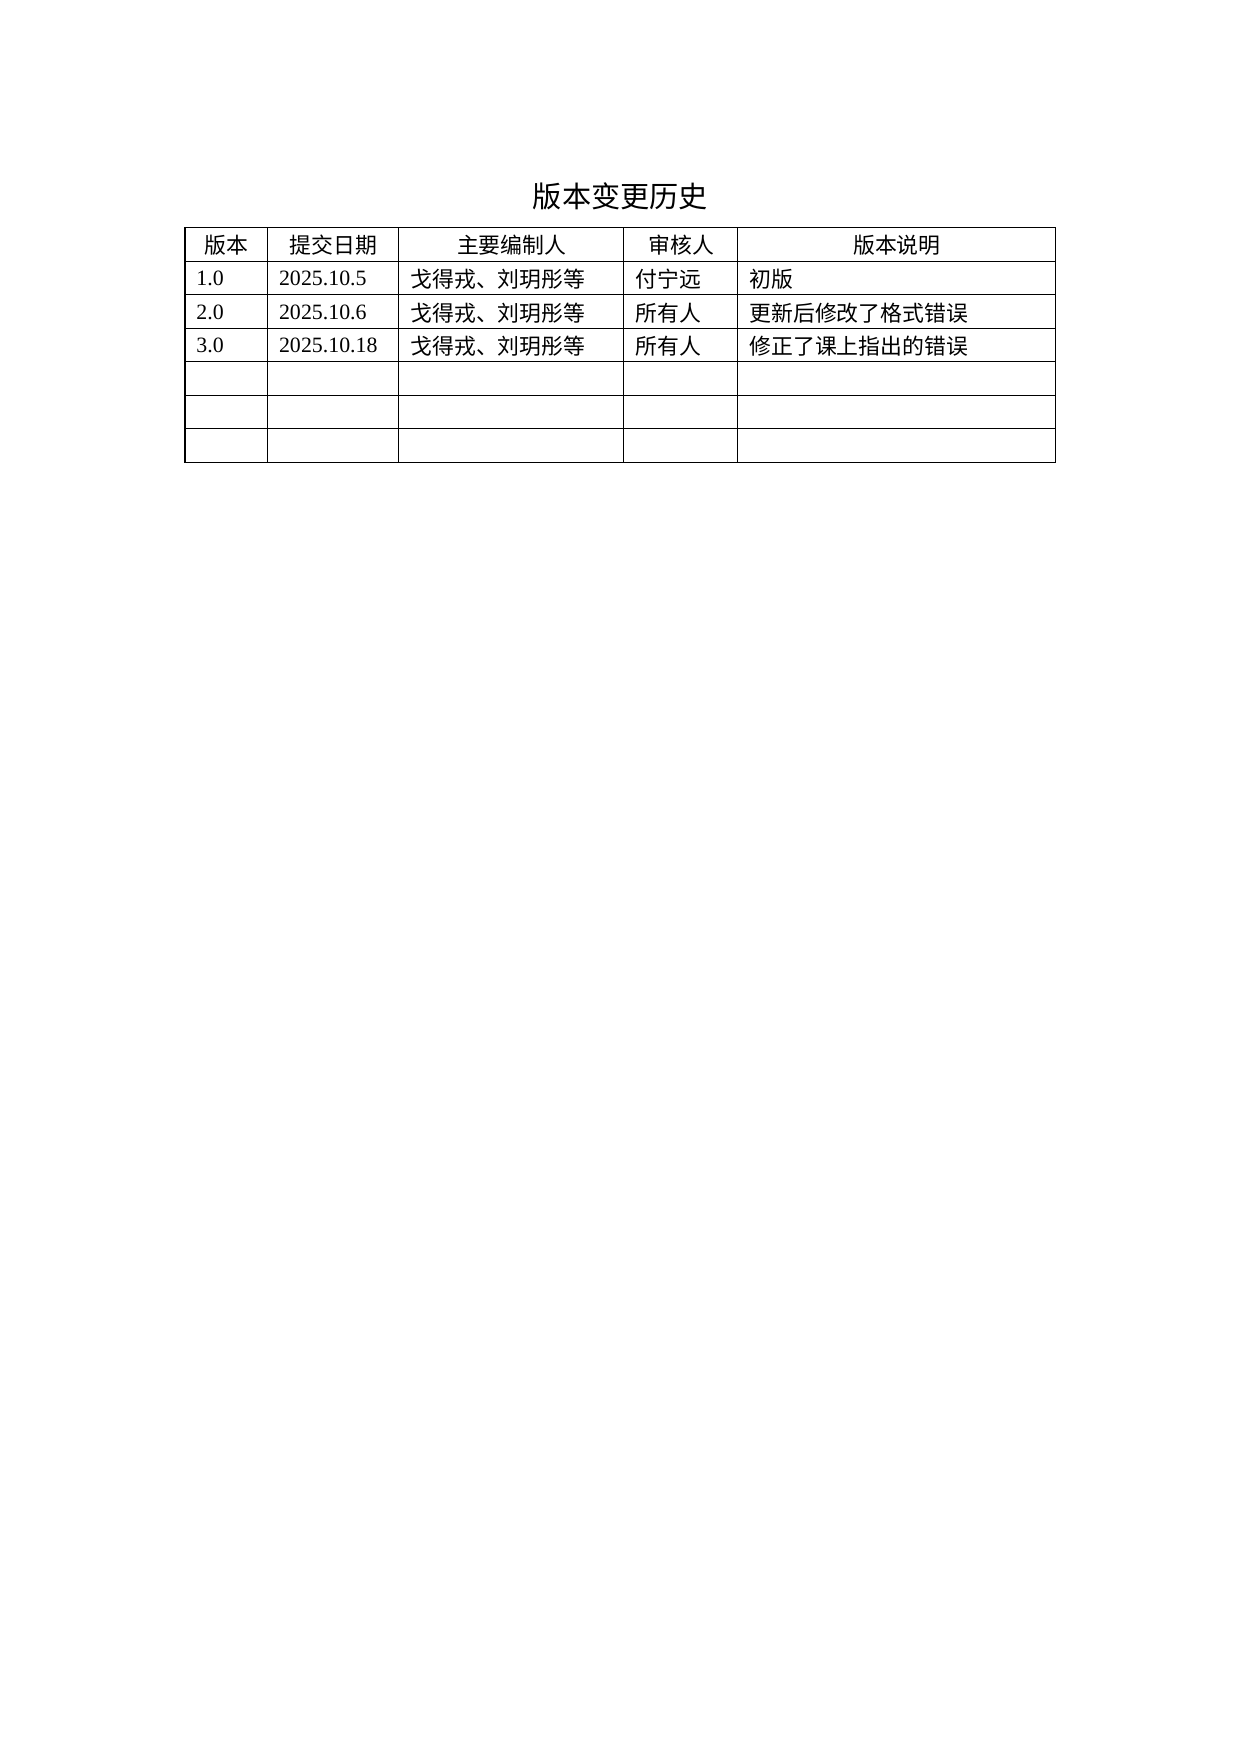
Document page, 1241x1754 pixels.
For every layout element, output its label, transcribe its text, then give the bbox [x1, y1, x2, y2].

table_header 版本说明 [738, 228, 1055, 261]
table_cell 戈得戎、刘玥彤等 [399, 262, 623, 294]
table_cell 付宁远 [624, 262, 737, 294]
text 版本变更历史 [187, 162, 1053, 227]
table_header 审核人 [624, 228, 737, 261]
table_cell 更新后修改了格式错误 [738, 295, 1055, 328]
table_cell [738, 396, 1055, 428]
table_cell [399, 362, 623, 395]
table_cell [186, 362, 267, 395]
table_cell [186, 429, 267, 462]
table_cell [399, 429, 623, 462]
table_header 主要编制人 [399, 228, 623, 261]
table_cell 初版 [738, 262, 1055, 294]
table_cell [268, 429, 398, 462]
table_cell 修正了课上指出的错误 [738, 329, 1055, 361]
table_header 版本 [186, 228, 267, 261]
table_cell [268, 362, 398, 395]
table_cell 2025.10.6 [268, 295, 398, 328]
table_header 提交日期 [268, 228, 398, 261]
table_cell [738, 429, 1055, 462]
table_cell [268, 396, 398, 428]
table_cell [624, 362, 737, 395]
table_cell 2.0 [186, 295, 267, 328]
table_cell 所有人 [624, 329, 737, 361]
table_cell 3.0 [186, 329, 267, 361]
table_cell 戈得戎、刘玥彤等 [399, 329, 623, 361]
table_cell [738, 362, 1055, 395]
table_cell [624, 396, 737, 428]
table_cell 2025.10.5 [268, 262, 398, 294]
table_cell 戈得戎、刘玥彤等 [399, 295, 623, 328]
table_cell [399, 396, 623, 428]
table_cell 1.0 [186, 262, 267, 294]
table_cell 所有人 [624, 295, 737, 328]
table_cell [186, 396, 267, 428]
table_cell [624, 429, 737, 462]
table_cell 2025.10.18 [268, 329, 398, 361]
